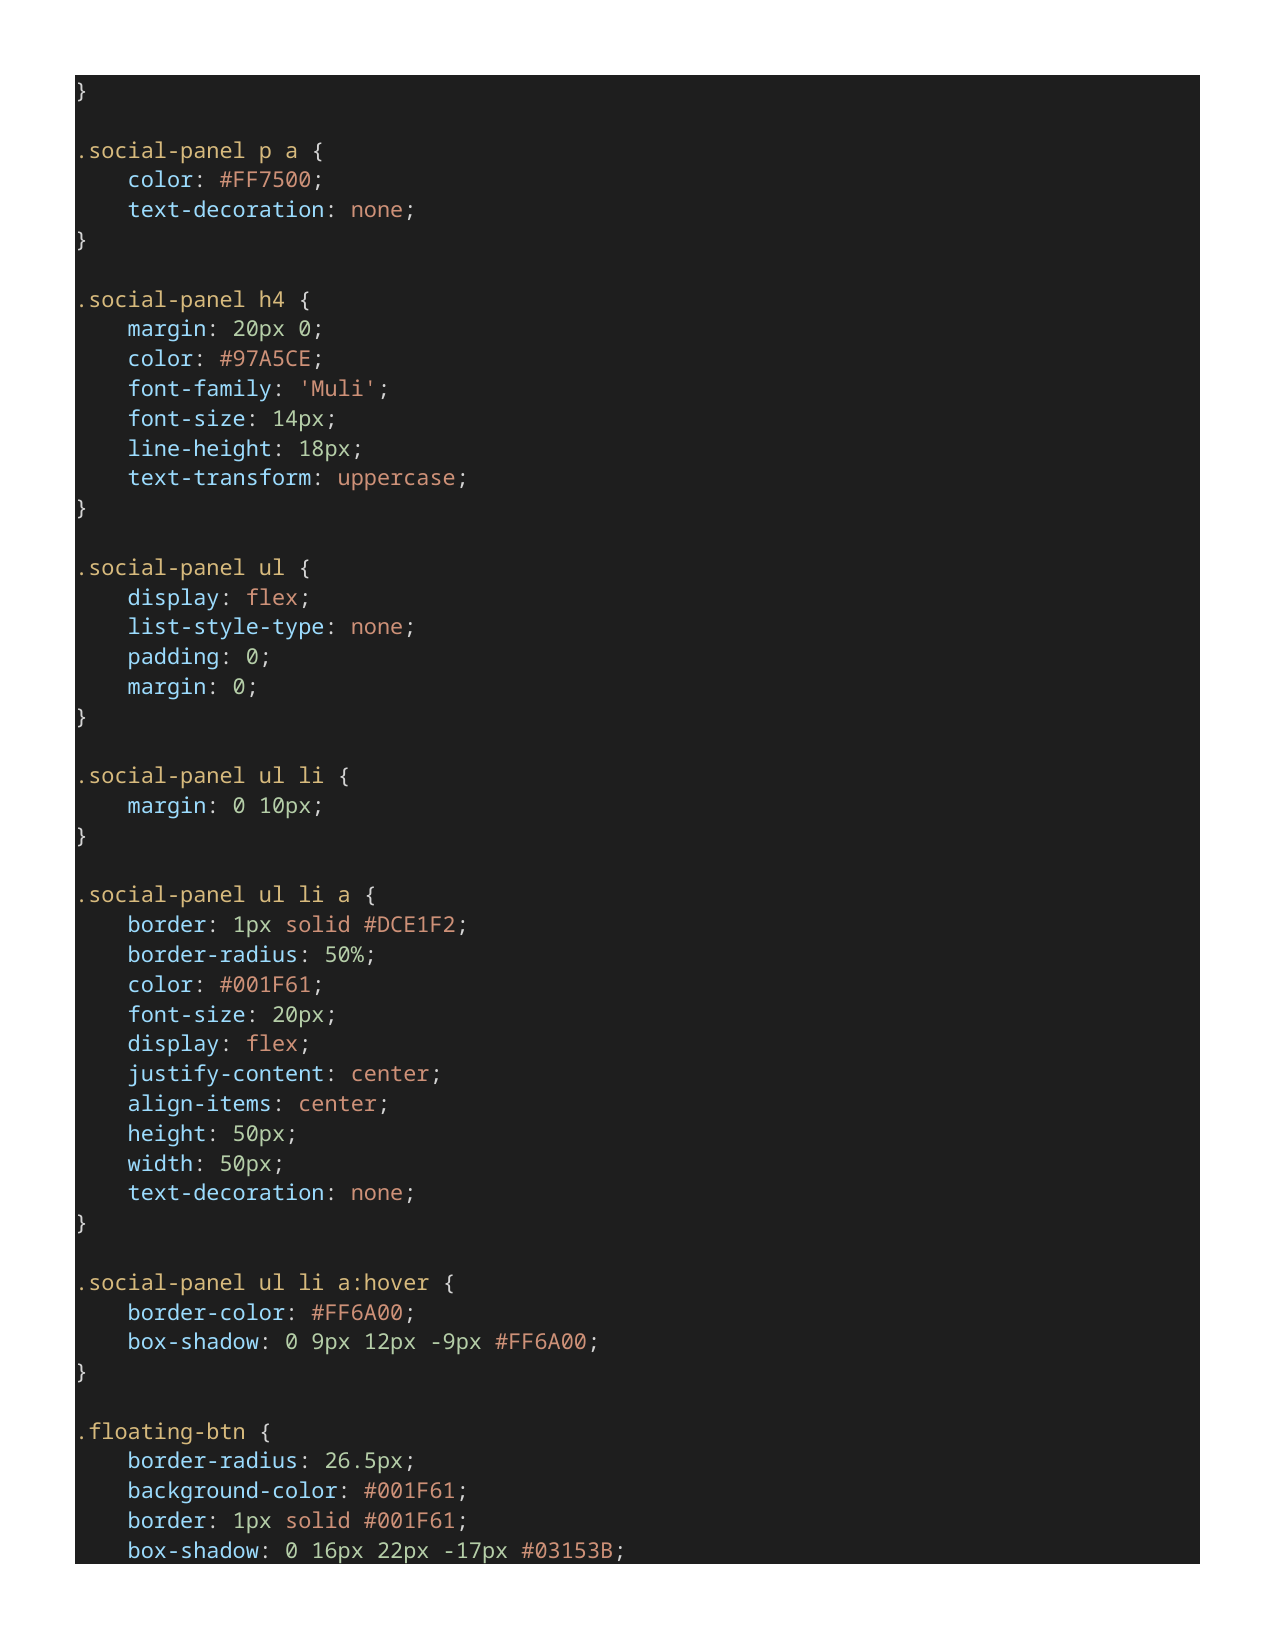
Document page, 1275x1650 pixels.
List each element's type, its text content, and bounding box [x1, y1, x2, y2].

text color: #97A5CE; [75, 343, 1200, 373]
text } [75, 224, 1200, 254]
text .social-panel p a { [75, 134, 1200, 164]
text } [75, 1207, 1200, 1237]
text } [75, 75, 1200, 105]
text text-decoration: none; [75, 194, 1200, 224]
text } [75, 820, 1200, 849]
text border: 1px solid #DCE1F2; [75, 909, 1200, 939]
text width: 50px; [75, 1147, 1200, 1177]
text text-decoration: none; [75, 1177, 1200, 1207]
text } [75, 492, 1200, 522]
text box-shadow: 0 9px 12px -9px #FF6A00; [75, 1326, 1200, 1356]
text list-style-type: none; [75, 611, 1200, 641]
text margin: 0 10px; [75, 790, 1200, 820]
text border-radius: 50%; [75, 939, 1200, 969]
text margin: 20px 0; [75, 313, 1200, 343]
text box-shadow: 0 16px 22px -17px #03153B; [75, 1535, 1200, 1564]
text border-radius: 26.5px; [75, 1445, 1200, 1475]
text border: 1px solid #001F61; [75, 1505, 1200, 1535]
text } [75, 701, 1200, 730]
text font-family: 'Muli'; [75, 373, 1200, 403]
text .social-panel ul li a { [75, 879, 1200, 909]
text margin: 0; [75, 671, 1200, 701]
text .social-panel ul li { [75, 760, 1200, 790]
text display: flex; [75, 581, 1200, 611]
text background-color: #001F61; [75, 1475, 1200, 1505]
text border-color: #FF6A00; [75, 1296, 1200, 1326]
text height: 50px; [75, 1118, 1200, 1147]
text .social-panel ul li a:hover { [75, 1267, 1200, 1296]
text color: #FF7500; [75, 164, 1200, 194]
text color: #001F61; [75, 969, 1200, 998]
text .floating-btn { [75, 1416, 1200, 1445]
text .social-panel h4 { [75, 283, 1200, 313]
text display: flex; [75, 1028, 1200, 1058]
text justify-content: center; [75, 1058, 1200, 1088]
text font-size: 20px; [75, 998, 1200, 1028]
text align-items: center; [75, 1088, 1200, 1118]
text .social-panel ul { [75, 552, 1200, 581]
text padding: 0; [75, 641, 1200, 671]
text text-transform: uppercase; [75, 462, 1200, 492]
text font-size: 14px; [75, 403, 1200, 432]
text line-height: 18px; [75, 432, 1200, 462]
text } [75, 1356, 1200, 1386]
